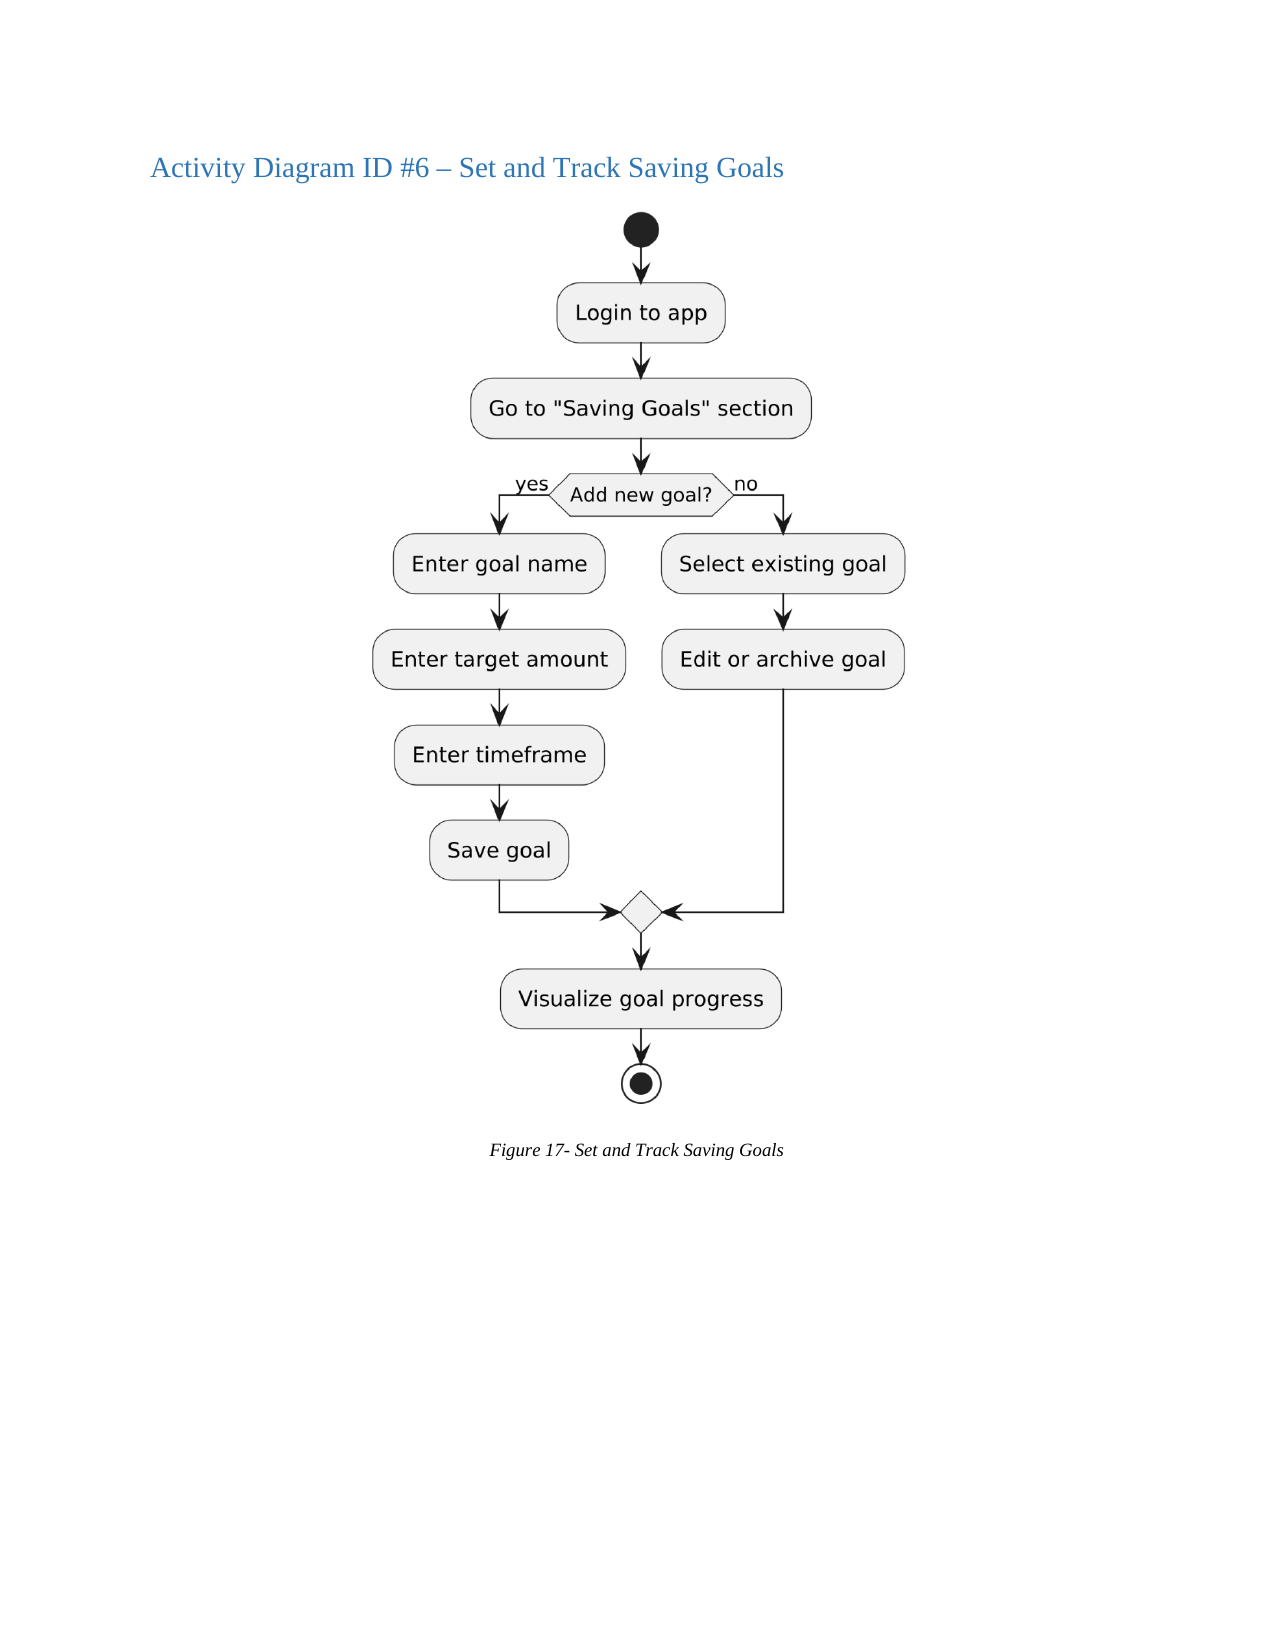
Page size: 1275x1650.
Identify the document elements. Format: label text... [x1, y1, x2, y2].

picture [353, 194, 922, 1120]
text Figure 17- Set and Track Saving Goals [150, 1139, 1125, 1160]
subtitle Activity Diagram ID #6 – Set and Track Saving Goals [150, 150, 1125, 183]
